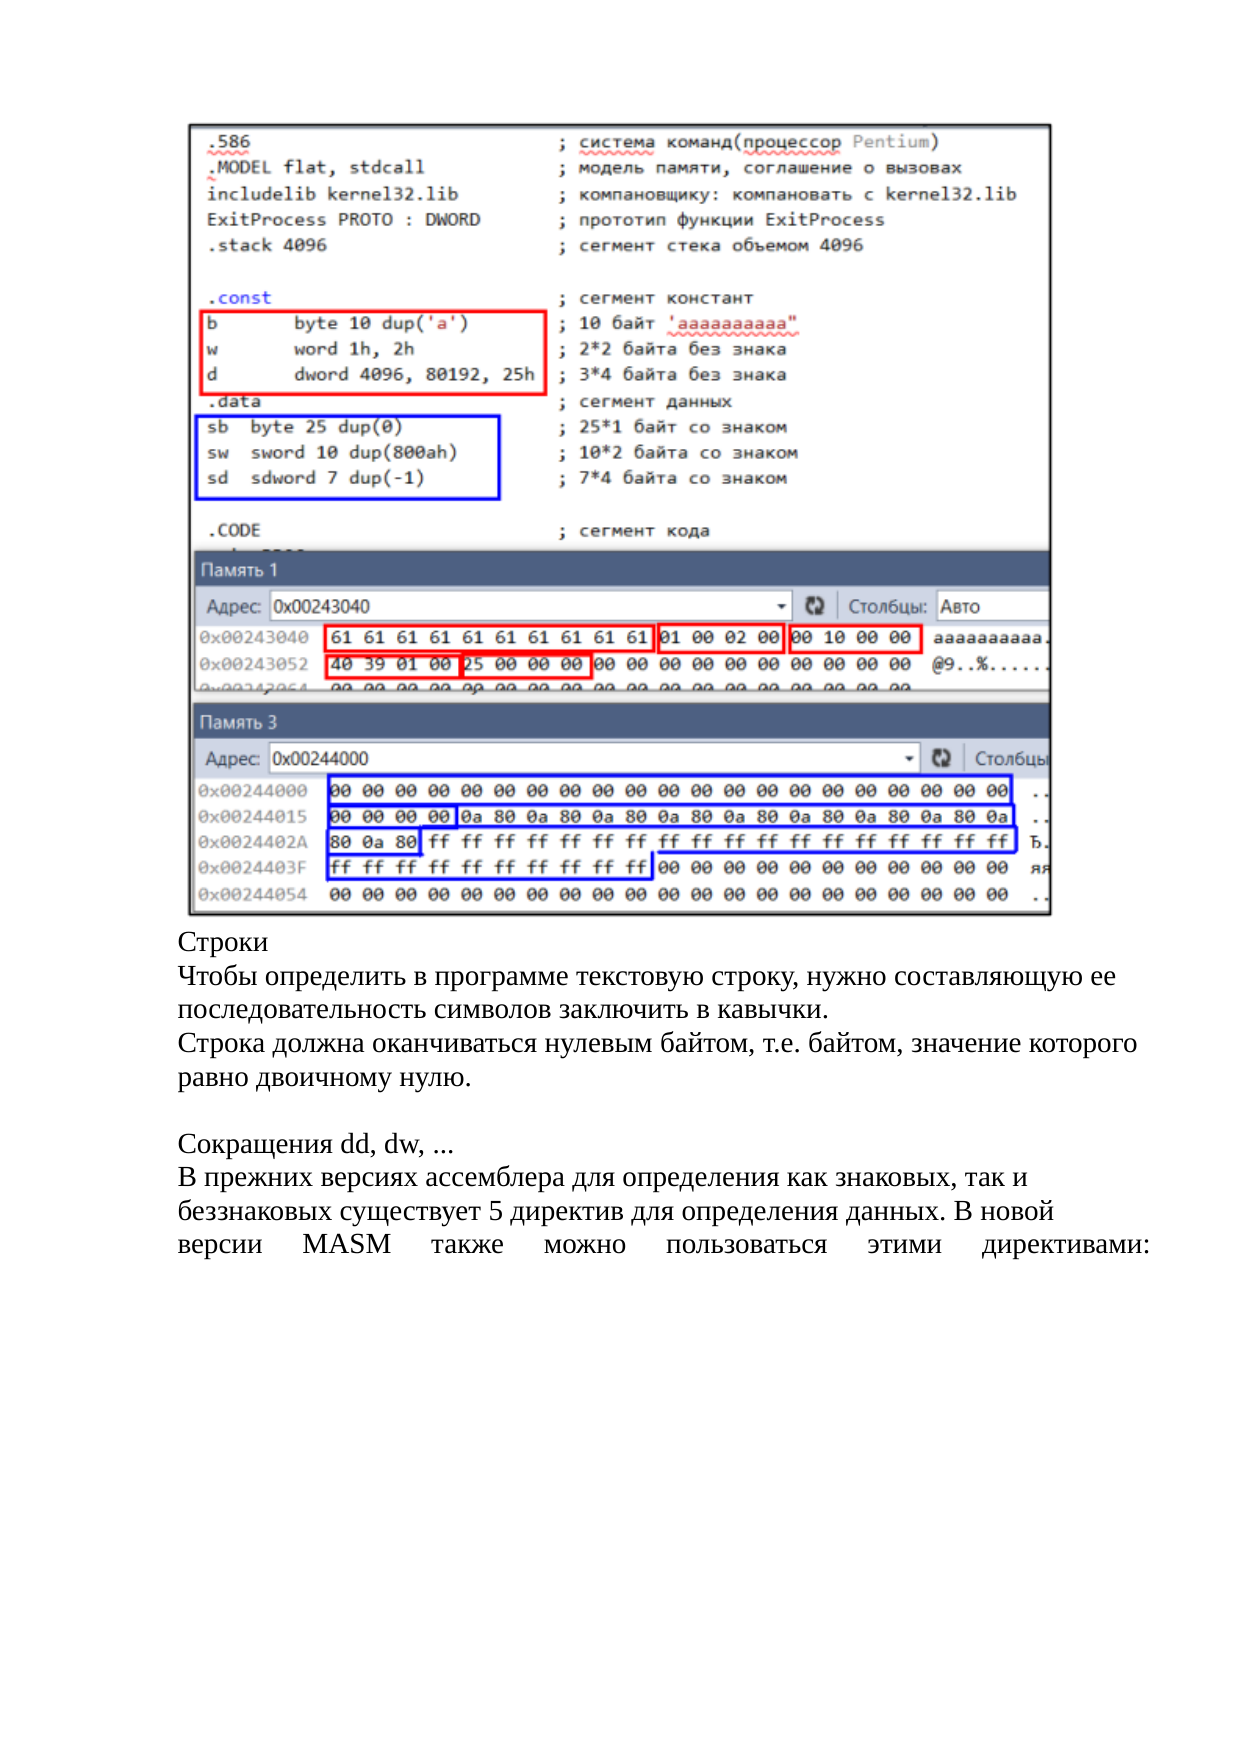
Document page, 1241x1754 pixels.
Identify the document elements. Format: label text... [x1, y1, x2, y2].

text Сокращения dd, dw, ... [177, 1126, 1152, 1159]
text версии MASM также можно пользоваться этими директивами: [177, 1226, 1152, 1293]
text последовательность символов заключить в кавычки. [177, 992, 1152, 1025]
picture [177, 118, 1064, 925]
text Чтобы определить в программе текстовую строку, нужно составляющую ее [177, 958, 1152, 992]
text Строка должна оканчиваться нулевым байтом, т.е. байтом, значение которого [177, 1025, 1152, 1059]
text Строки [177, 924, 1152, 958]
text равно двоичному нулю. [177, 1059, 1152, 1092]
text беззнаковых существует 5 директив для определения данных. В новой [177, 1193, 1152, 1226]
text В прежних версиях ассемблера для определения как знаковых, так и [177, 1159, 1152, 1193]
